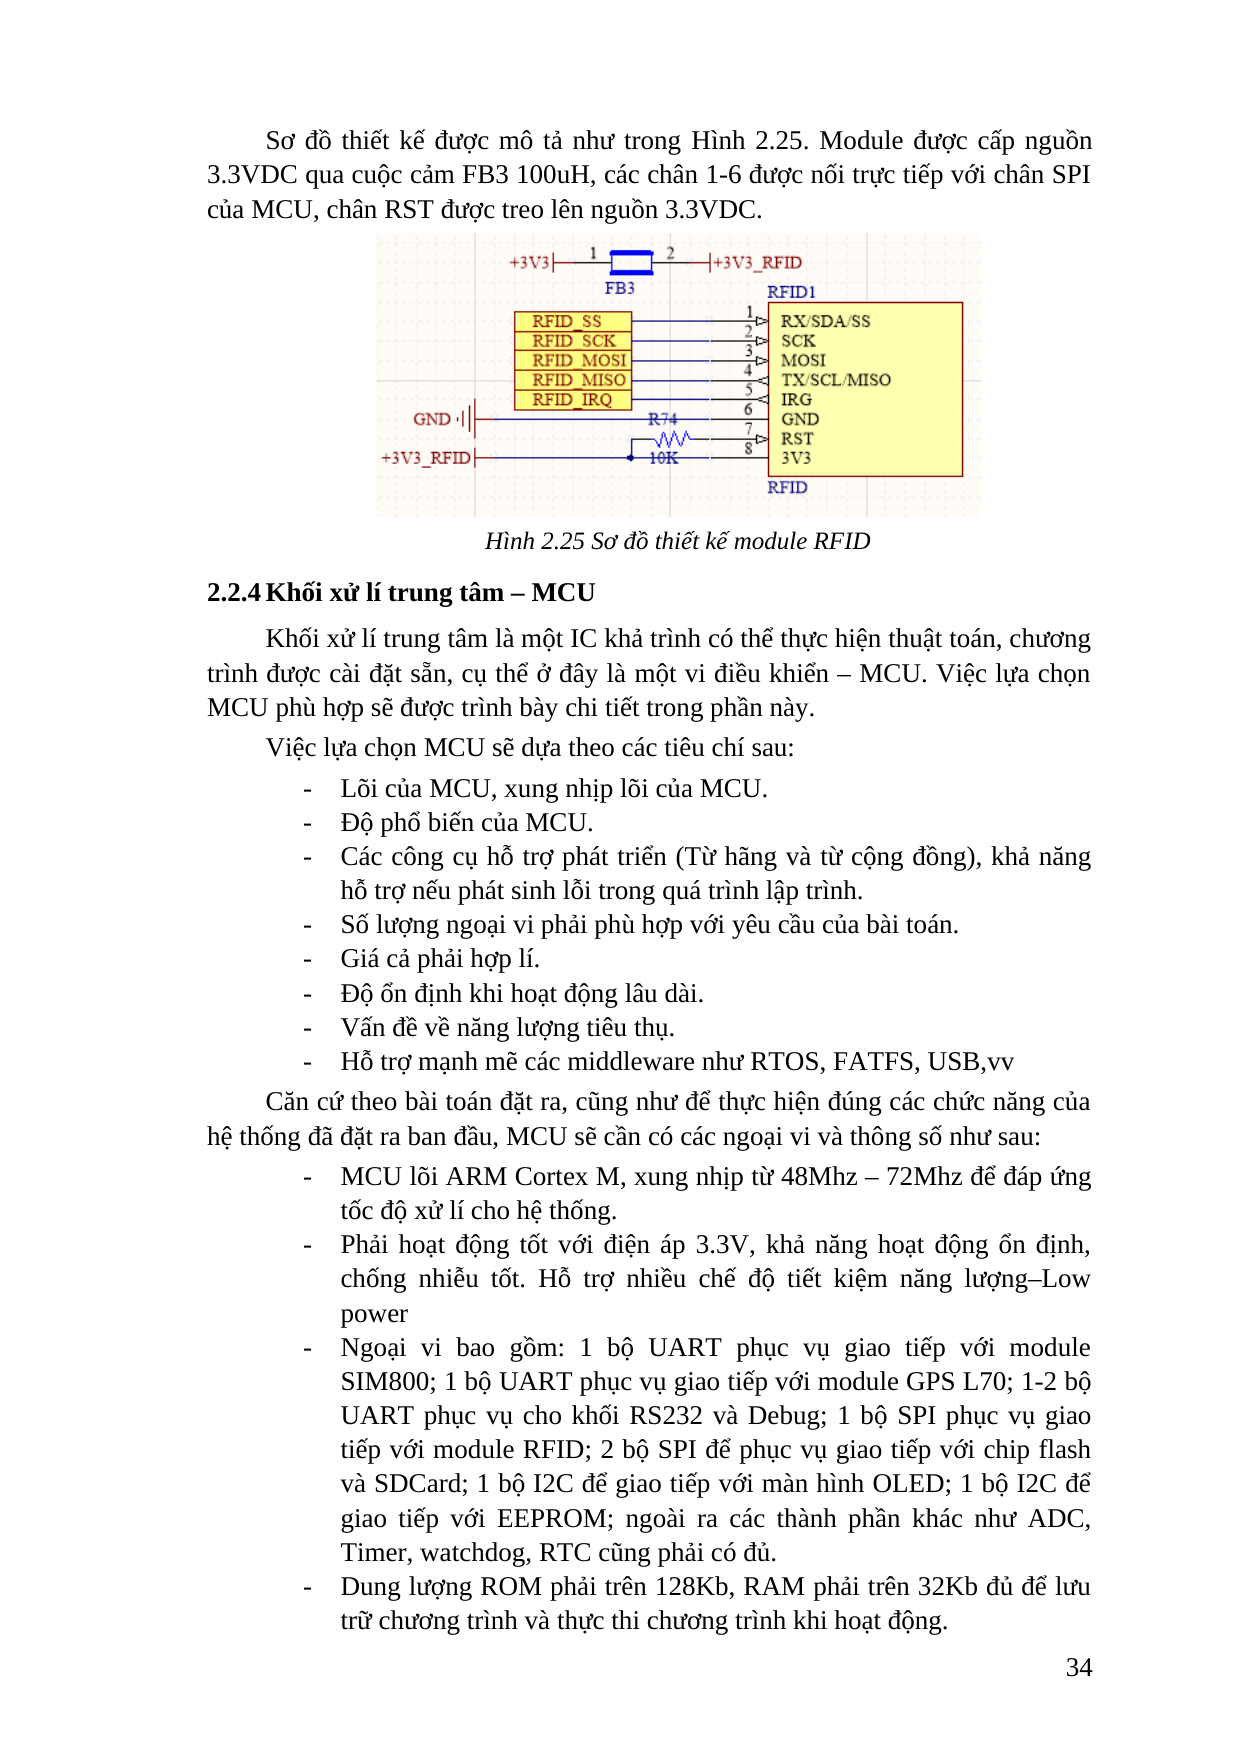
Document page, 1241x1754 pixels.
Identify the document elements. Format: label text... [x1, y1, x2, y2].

list Ngoại vi bao gồm: 1 bộ UART phục vụ giao tiếp với module SIM800; 1 bộ UART phục vụ giao tiếp với module GPS L70; 1-2 bộ UART phục vụ cho khối RS232 và Debug; 1 bộ SPI phục vụ giao tiếp với module RFID; 2 bộ SPI để phục vụ giao tiếp với chip flash và SDCard; 1 bộ I2C để giao tiếp với màn hình OLED; 1 bộ I2C để giao tiếp với EEPROM; ngoài ra các thành phần khác như ADC, Timer, watchdog, RTC cũng phải có đủ. [303, 1331, 1092, 1567]
list Giá cả phải hợp lí. [303, 942, 1092, 974]
picture [376, 233, 982, 517]
list Lõi của MCU, xung nhịp lõi của MCU. [303, 772, 1092, 803]
list Phải hoạt động tốt với điện áp 3.3V, khả năng hoạt động ổn định, chống nhiễu tốt. Hỗ trợ nhiều chế độ tiết kiệm năng lượng–Low power [303, 1228, 1092, 1328]
list Độ phổ biến của MCU. [303, 806, 1092, 837]
subtitle Khối xử lí trung tâm – MCU [207, 576, 1092, 607]
text Việc lựa chọn MCU sẽ dựa theo các tiêu chí sau: [207, 731, 1092, 762]
list Dung lượng ROM phải trên 128Kb, RAM phải trên 32Kb đủ để lưu trữ chương trình và thực thi chương trình khi hoạt động. [303, 1570, 1092, 1635]
list Các công cụ hỗ trợ phát triển (Từ hãng và từ cộng đồng), khả năng hỗ trợ nếu phát sinh lỗi trong quá trình lập trình. [303, 840, 1092, 905]
list Hỗ trợ mạnh mẽ các middleware như RTOS, FATFS, USB,vv [303, 1045, 1092, 1076]
text Căn cứ theo bài toán đặt ra, cũng như để thực hiện đúng các chức năng của hệ thống đã đặt ra ban đầu, MCU sẽ cần có các ngoại vi và thông số như sau: [207, 1085, 1092, 1151]
list Vấn đề về năng lượng tiêu thụ. [303, 1011, 1092, 1042]
text Khối xử lí trung tâm là một IC khả trình có thể thực hiện thuật toán, chương trình được cài đặt sẵn, cụ thể ở đây là một vi điều khiển – MCU. Việc lựa chọn MCU phù hợp sẽ được trình bày chi tiết trong phần này. [207, 622, 1092, 722]
list MCU lõi ARM Cortex M, xung nhịp từ 48Mhz – 72Mhz để đáp ứng tốc độ xử lí cho hệ thống. [303, 1160, 1092, 1225]
list Độ ổn định khi hoạt động lâu dài. [303, 977, 1092, 1008]
list Số lượng ngoại vi phải phù hợp với yêu cầu của bài toán. [303, 908, 1092, 939]
